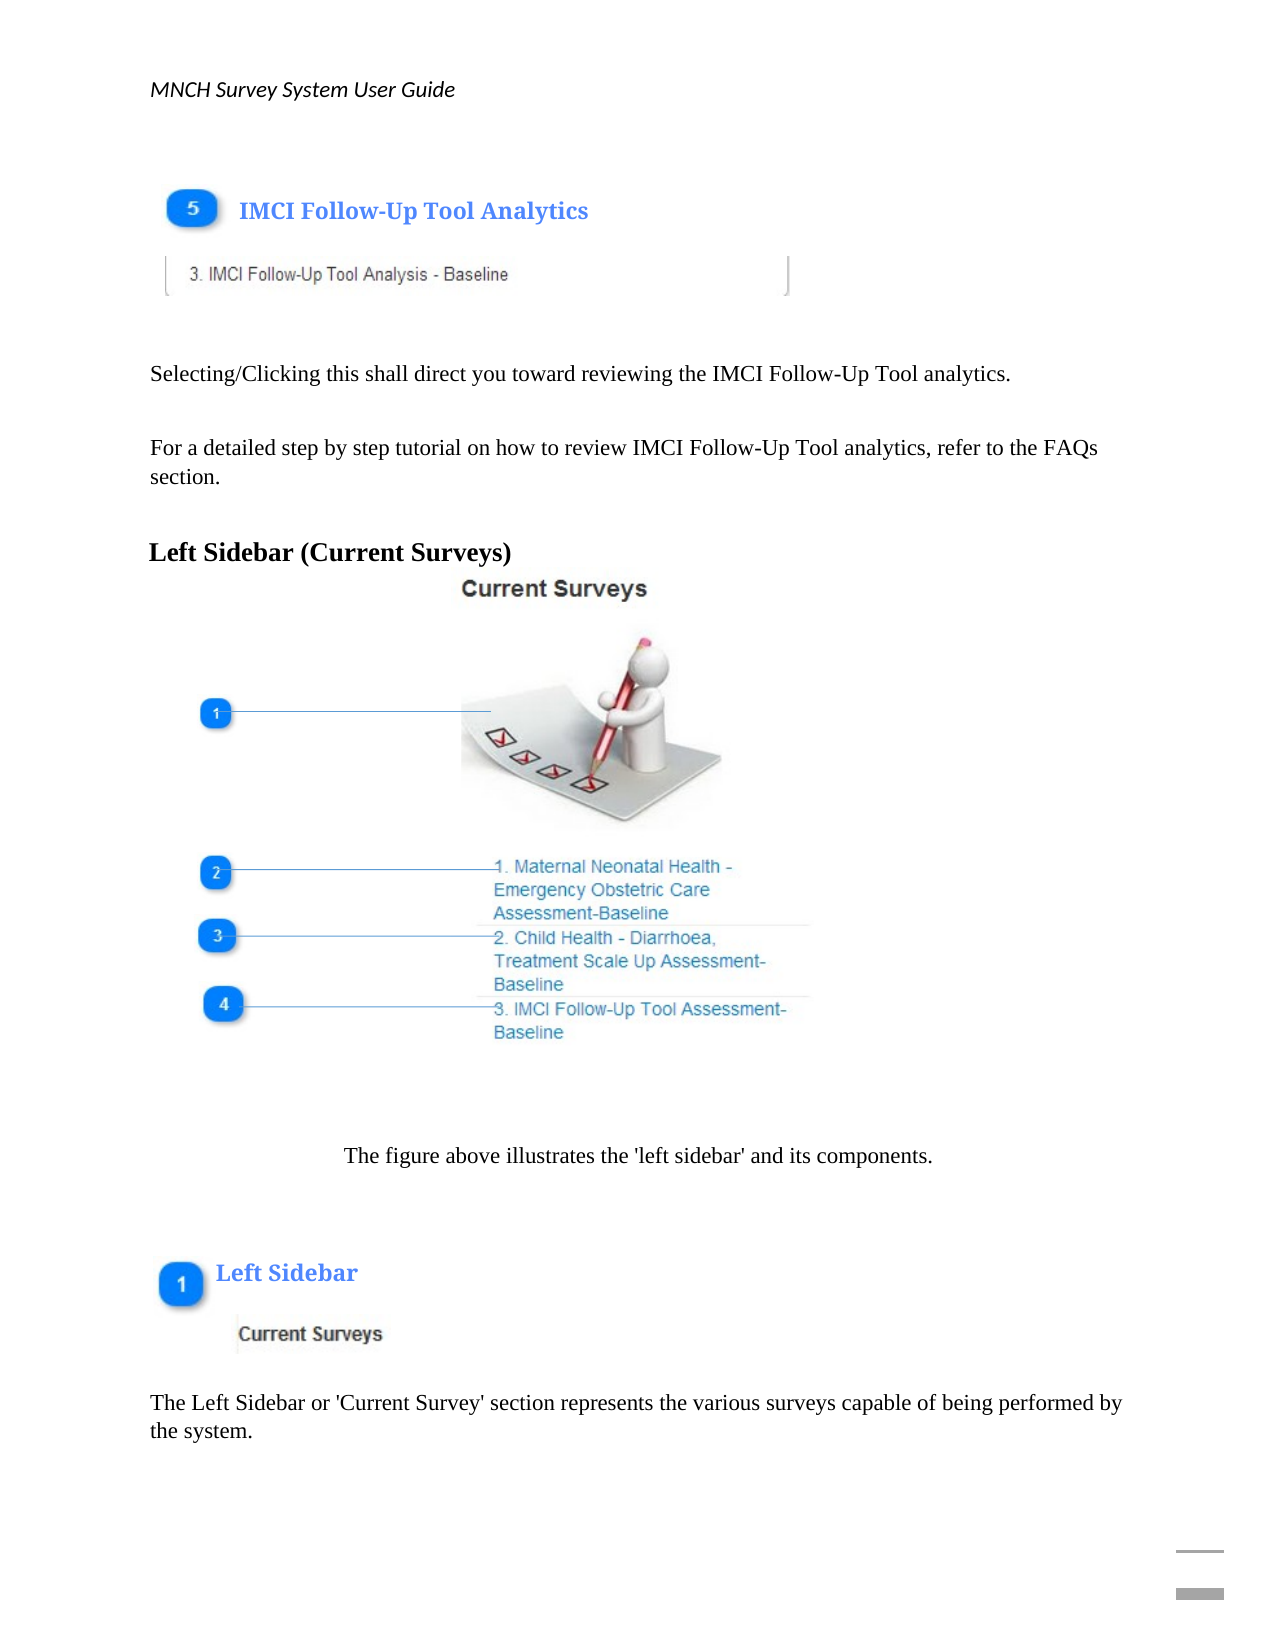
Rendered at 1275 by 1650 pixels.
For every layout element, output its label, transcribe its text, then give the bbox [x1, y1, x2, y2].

text The Left Sidebar or 'Current Survey' section represents the various surveys capable of being performed by the system. [150, 1389, 1125, 1443]
picture [161, 184, 232, 238]
picture [451, 567, 824, 1079]
picture [153, 1256, 216, 1319]
picture [231, 1314, 391, 1354]
picture [165, 256, 790, 296]
text The figure above illustrates the 'left sidebar' and its components. [151, 1142, 1127, 1168]
text Selecting/Clicking this shall direct you toward reviewing the IMCI Follow-Up Tool analytics. [150, 360, 1125, 386]
picture [198, 981, 255, 1032]
text For a detailed step by step tutorial on how to review IMCI Follow-Up Tool analytics, refer to the FAQs section. [150, 434, 1125, 489]
picture [193, 914, 247, 962]
picture [196, 694, 239, 737]
picture [196, 852, 239, 899]
subtitle Left Sidebar (Current Surveys) [148, 536, 1127, 567]
